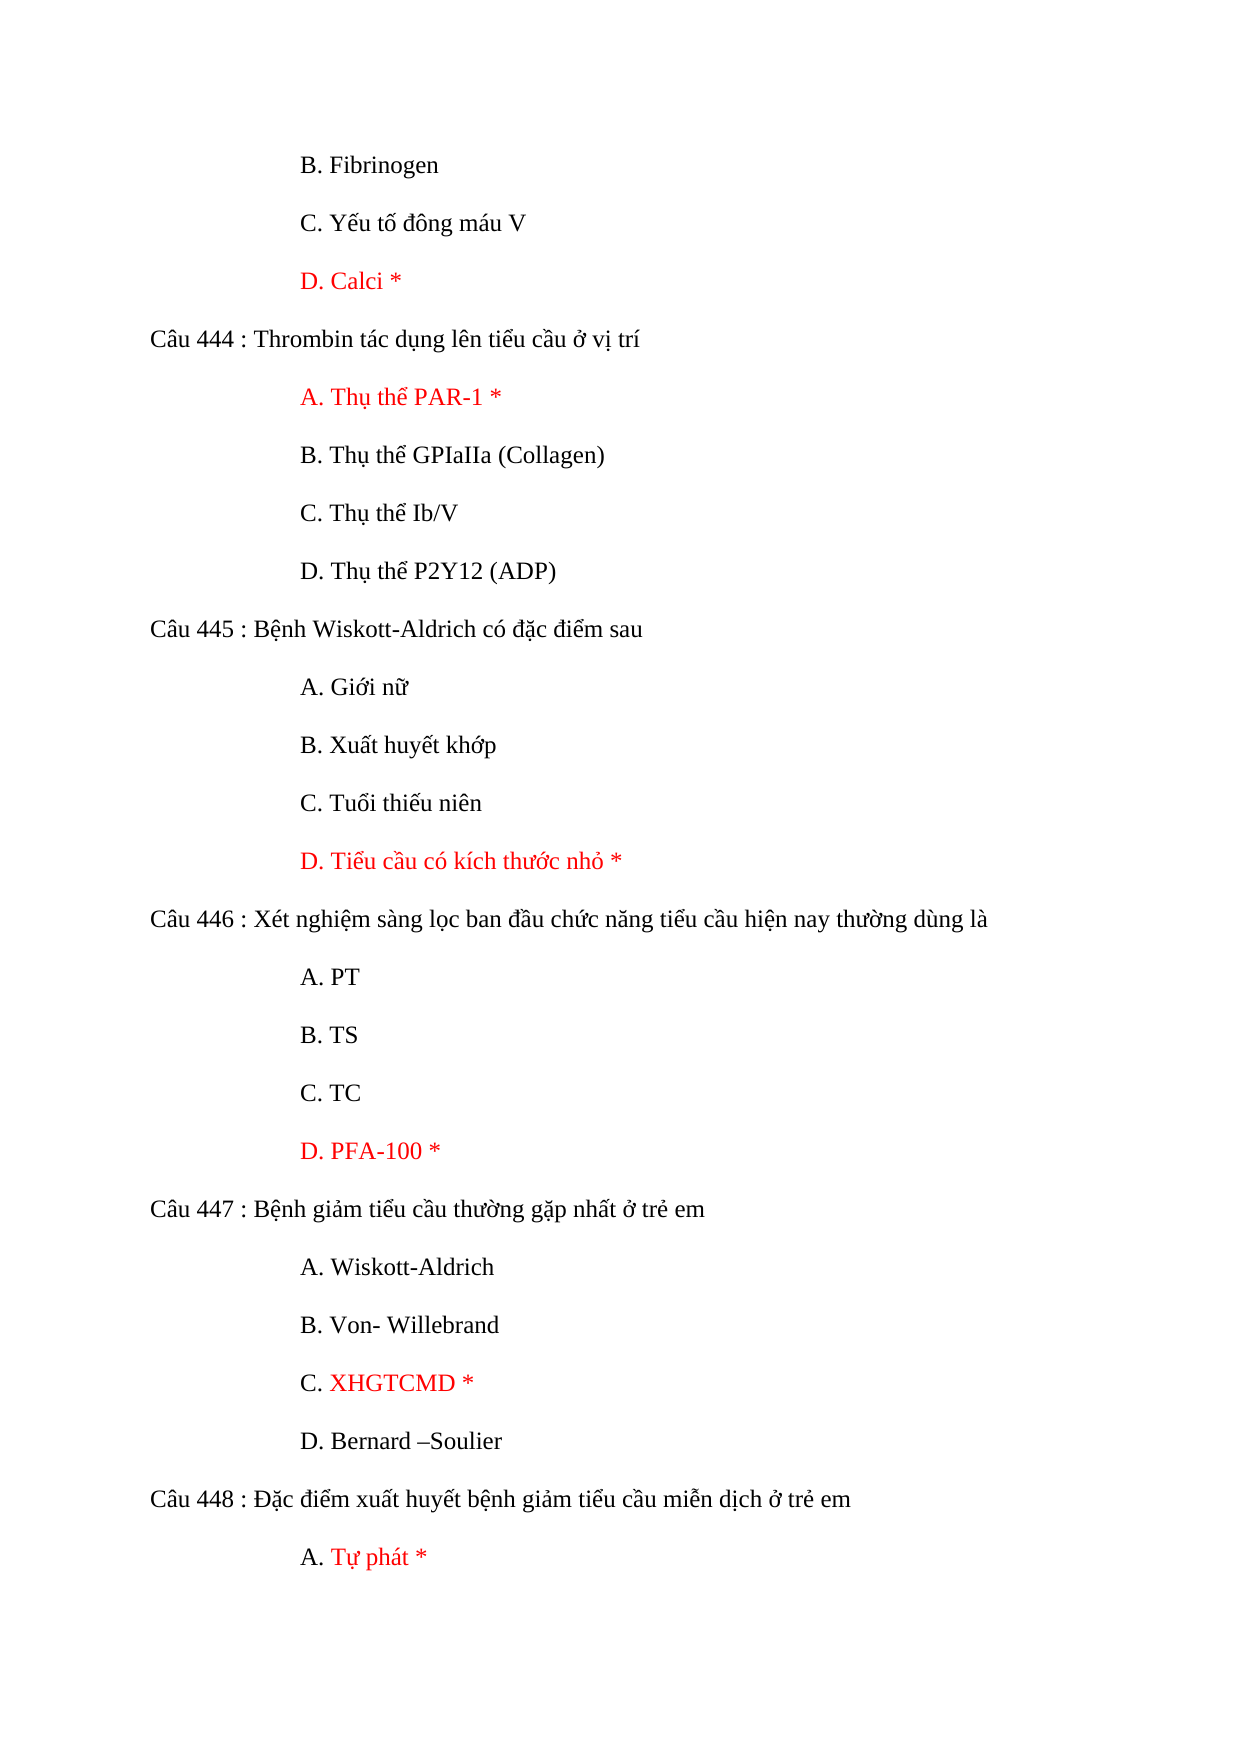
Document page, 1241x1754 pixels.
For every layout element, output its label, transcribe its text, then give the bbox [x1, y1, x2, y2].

text A. Wiskott-Aldrich [300, 1252, 1090, 1281]
text A. Tự phát * [300, 1542, 1090, 1571]
text D. Calci * [300, 266, 1090, 295]
text Câu 448 : Đặc điểm xuất huyết bệnh giảm tiểu cầu miễn dịch ở trẻ em [150, 1484, 1090, 1513]
text B. Fibrinogen [300, 150, 1090, 179]
text D. PFA-100 * [300, 1136, 1090, 1165]
text A. PT [300, 962, 1090, 991]
text B. TS [300, 1020, 1090, 1049]
text C. XHGTCMD * [300, 1368, 1090, 1397]
text A. Giới nữ [300, 672, 1090, 701]
text B. Xuất huyết khớp [300, 730, 1090, 759]
text C. TC [300, 1078, 1090, 1107]
text Câu 447 : Bệnh giảm tiểu cầu thường gặp nhất ở trẻ em [150, 1194, 1090, 1223]
text D. Thụ thể P2Y12 (ADP) [300, 556, 1090, 585]
text Câu 445 : Bệnh Wiskott-Aldrich có đặc điểm sau [150, 614, 1090, 643]
text Câu 446 : Xét nghiệm sàng lọc ban đầu chức năng tiểu cầu hiện nay thường dùng là [150, 904, 1090, 933]
text B. Von- Willebrand [300, 1310, 1090, 1339]
text C. Thụ thể Ib/V [300, 498, 1090, 527]
text D. Tiểu cầu có kích thước nhỏ * [300, 846, 1090, 875]
text D. Bernard –Soulier [300, 1426, 1090, 1455]
text C. Yếu tố đông máu V [300, 208, 1090, 237]
text B. Thụ thể GPIaIIa (Collagen) [300, 440, 1090, 469]
text C. Tuổi thiếu niên [300, 788, 1090, 817]
text Câu 444 : Thrombin tác dụng lên tiểu cầu ở vị trí [150, 324, 1090, 353]
text A. Thụ thể PAR-1 * [300, 382, 1090, 411]
